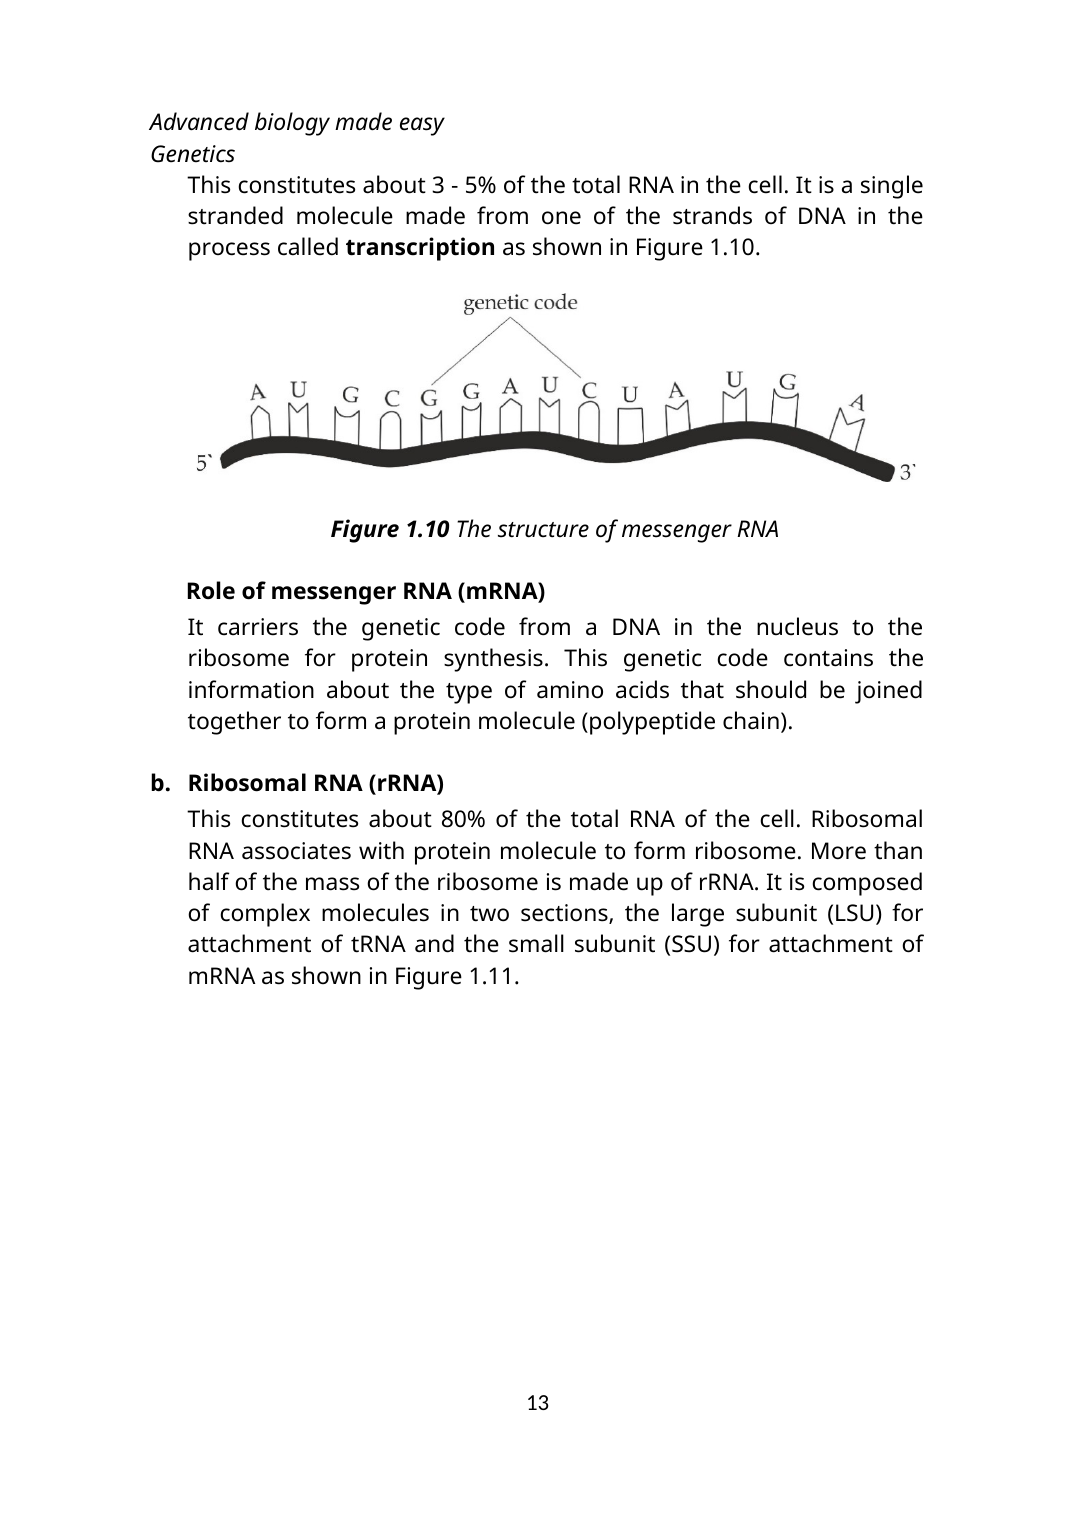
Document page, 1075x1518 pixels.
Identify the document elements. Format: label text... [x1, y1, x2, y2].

list This constitutes about 80% of the total RNA of the cell. Ribosomal RNA associates with protein molecule to form ribosome. More than half of the mass of the ribosome is made up of rRNA. It is composed of complex molecules in two sections, the large subunit (LSU) for attachment of tRNA and the small subunit (SSU) for attachment of mRNA as shown in Figure 1.11. [187, 803, 925, 991]
picture [196, 293, 916, 482]
text Role of messenger RNA (mRNA) [150, 575, 925, 606]
list This constitutes about 3 - 5% of the total RNA in the cell. It is a single stranded molecule made from one of the strands of DNA in the process called transcription as shown in Figure 1.10. [187, 169, 925, 262]
list Figure 1.10 The structure of messenger RNA [187, 513, 925, 544]
list It carriers the genetic code from a DNA in the nucleus to the ribosome for protein synthesis. This genetic code contains the information about the type of amino acids that should be joined together to form a protein molecule (polypeptide chain). [187, 611, 925, 736]
list Ribosomal RNA (rRNA) [150, 767, 925, 799]
